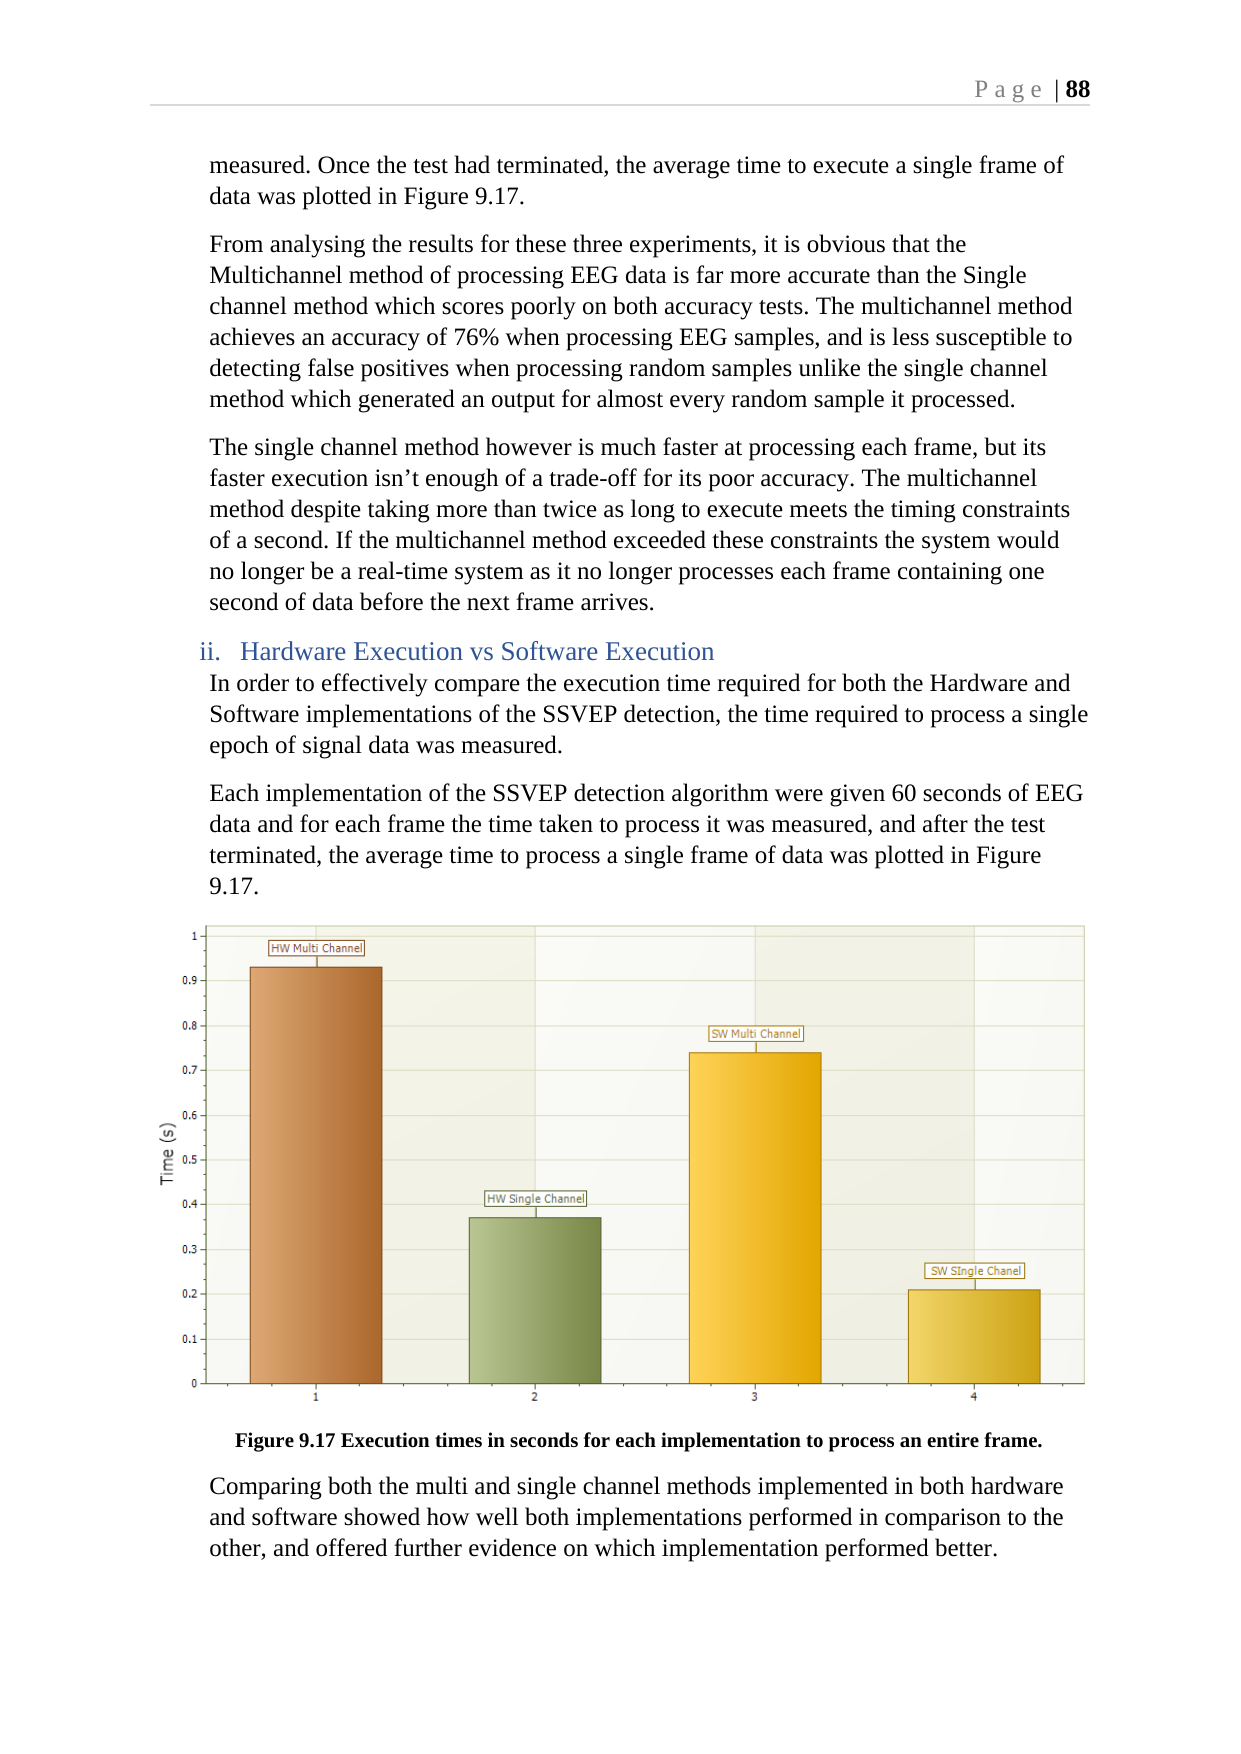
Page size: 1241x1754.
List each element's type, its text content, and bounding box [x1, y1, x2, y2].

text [209, 150, 1090, 210]
text Each implementation of the SSVEP detection algorithm were given 60 seconds of EEG data and for each frame the time taken to process it was measured, and after the test terminated, the average time to process a single frame of data was plotted in Figure 9.17. [209, 778, 1090, 900]
text From analysing the results for these three experiments, it is obvious that the Multichannel method of processing EEG data is far more accurate than the Single channel method which scores poorly on both accuracy tests. The multichannel method achieves an accuracy of 76% when processing EEG samples, and is less susceptible to detecting false positives when processing random samples unlike the single channel method which generated an output for almost every random sample it processed. [209, 229, 1090, 413]
picture [150, 918, 1091, 1410]
text In order to effectively compare the execution time required for both the Hardware and Software implementations of the SSVEP detection, the time required to process a single epoch of signal data was measured. [209, 668, 1090, 759]
text The single channel method however is much faster at processing each frame, but its faster execution isn’t enough of a trade-off for its poor accuracy. The multichannel method despite taking more than twice as long to execute meets the timing constraints of a second. If the multichannel method exceeded these constraints the system would no longer be a real-time system as it no longer processes each frame containing one second of data before the next frame arrives. [209, 432, 1090, 616]
subtitle Hardware Execution vs Software Execution [221, 634, 1090, 666]
text Figure 9.17 Execution times in seconds for each implementation to process an entire frame. [187, 1428, 1090, 1452]
text Comparing both the multi and single channel methods implemented in both hardware and software showed how well both implementations performed in comparison to the other, and offered further evidence on which implementation performed better. [209, 1471, 1090, 1562]
